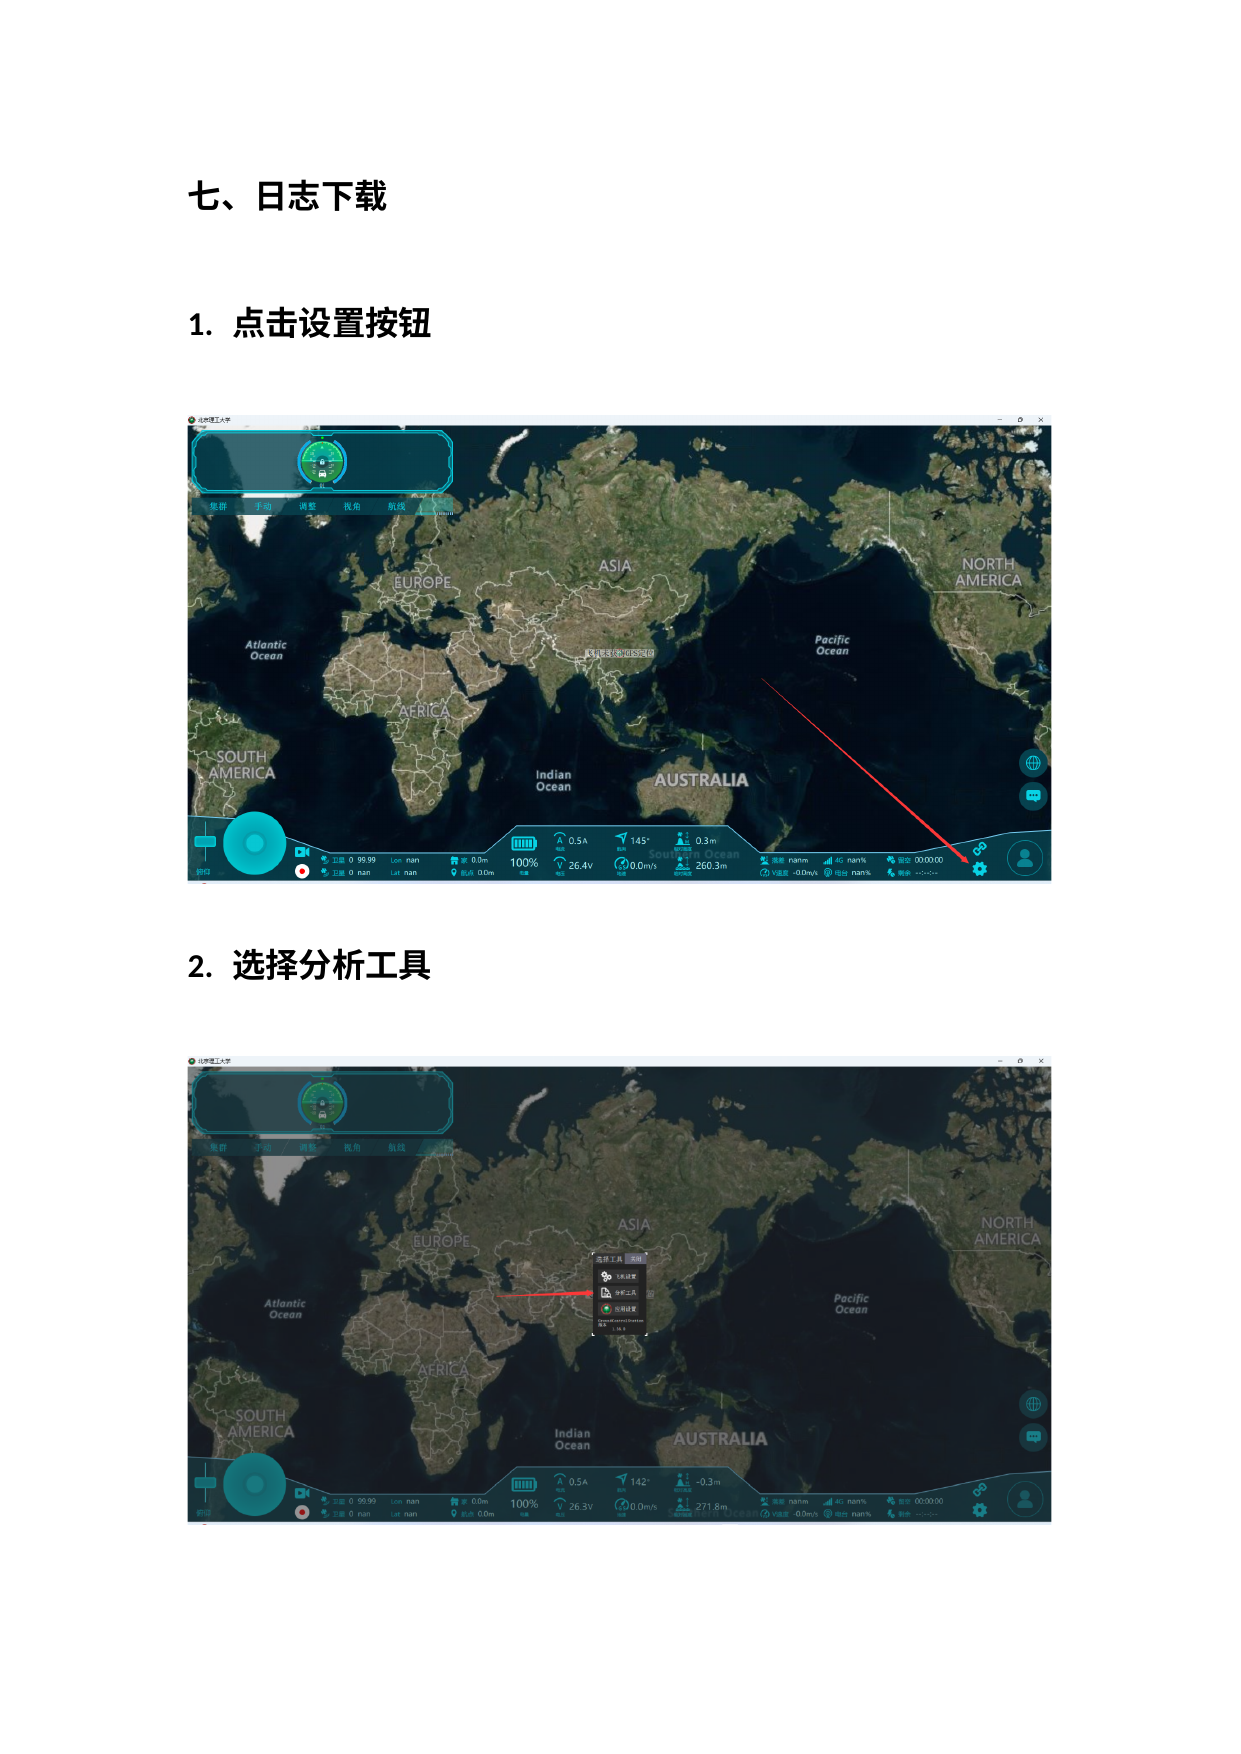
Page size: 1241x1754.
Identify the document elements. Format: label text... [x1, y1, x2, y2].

picture [187, 415, 1052, 884]
subtitle 点击设置按钮 [187, 289, 1053, 354]
subtitle 日志下载 [187, 162, 1053, 227]
subtitle 选择分析工具 [187, 930, 1053, 995]
picture [187, 1056, 1052, 1525]
